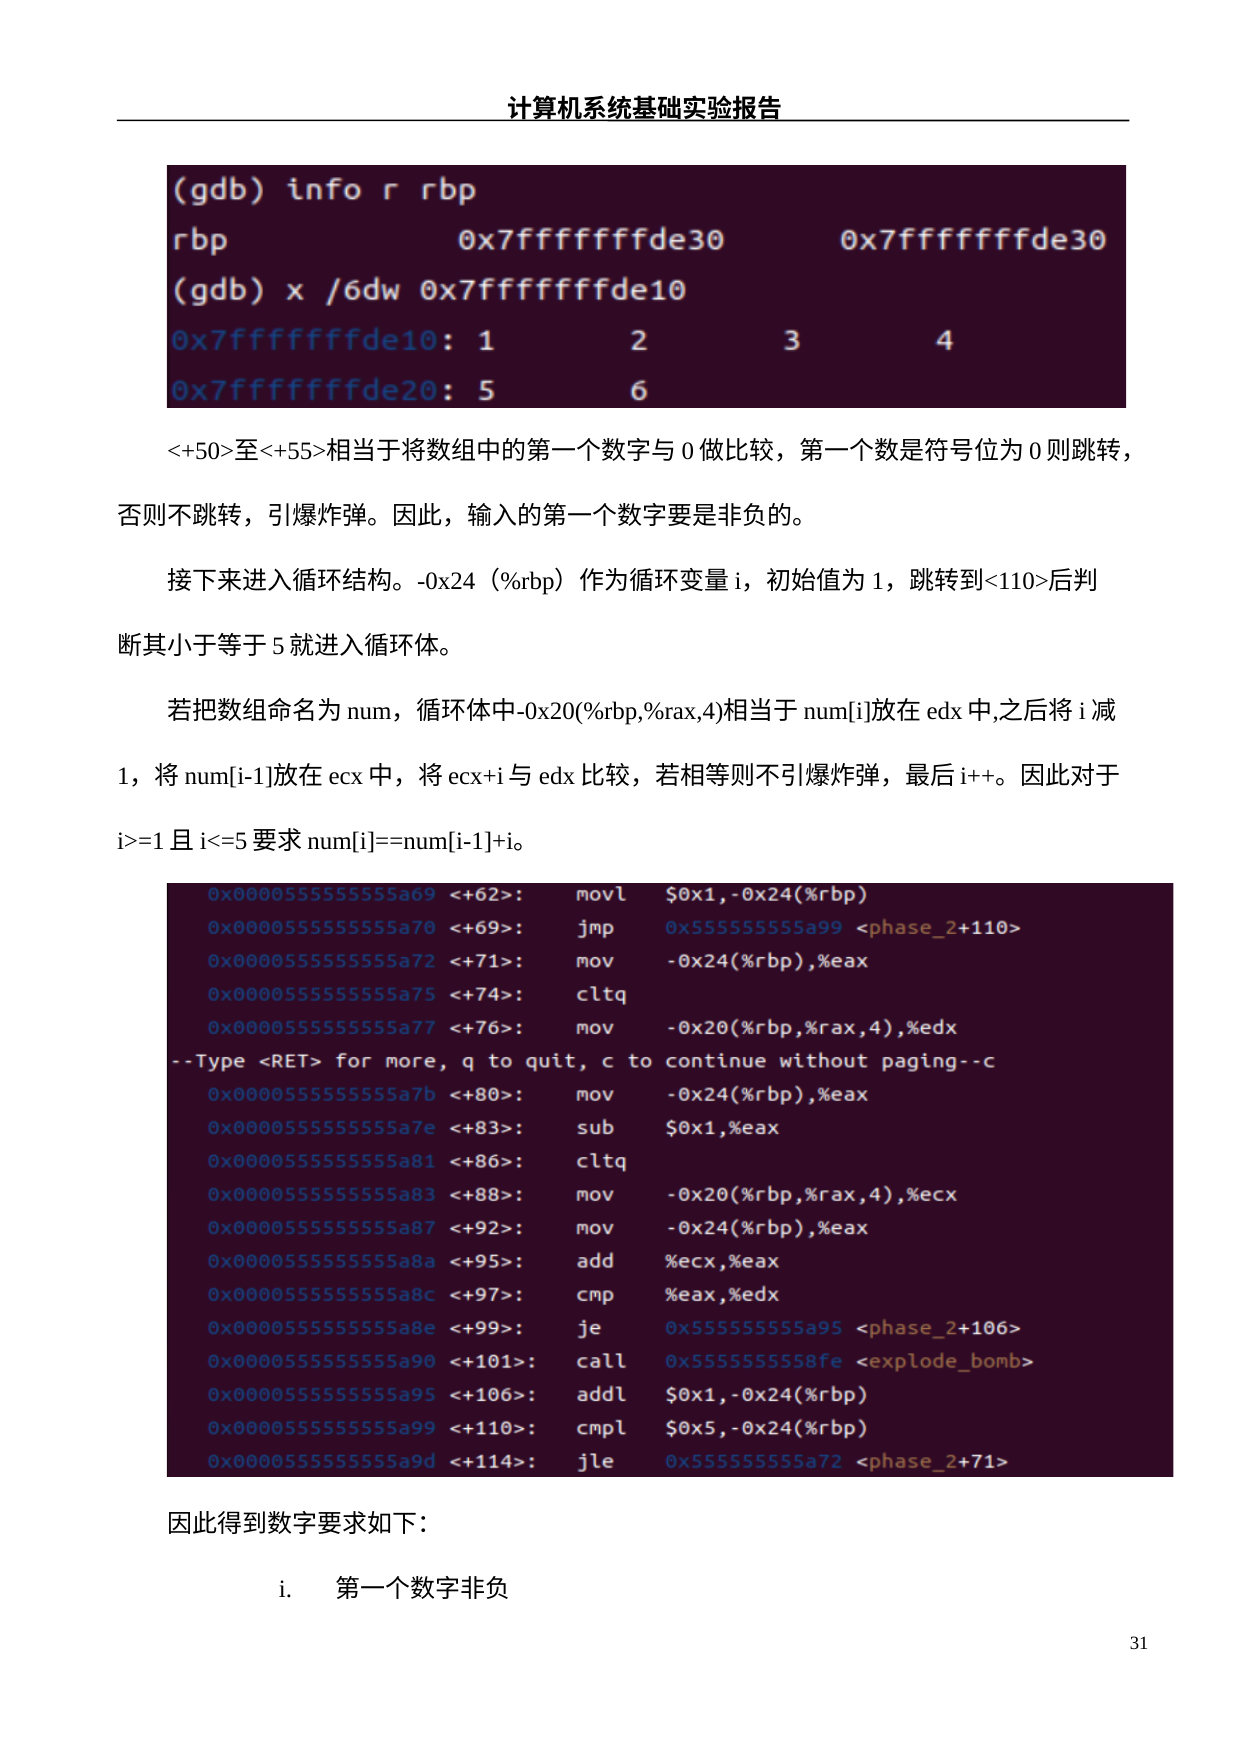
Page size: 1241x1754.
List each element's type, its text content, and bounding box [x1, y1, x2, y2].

text 因此得到数字要求如下： [117, 1489, 1123, 1554]
list 第一个数字非负 [292, 1554, 1123, 1619]
picture [166, 165, 1127, 408]
picture [166, 883, 1174, 1477]
text 接下来进入循环结构。-0x24（%rbp）作为循环变量i，初始值为1，跳转到<110>后判断其小于等于5就进入循环体。 [117, 546, 1123, 676]
text 若把数组命名为num，循环体中-0x20(%rbp,%rax,4)相当于num[i]放在edx中,之后将i减1，将num[i-1]放在ecx中，将ecx+i与edx比较，若相等则不引爆炸弹，最后i++。因此对于i>=1且i<=5要求num[i]==num[i-1]+i。 [117, 676, 1123, 871]
text <+50>至<+55>相当于将数组中的第一个数字与0做比较，第一个数是符号位为0则跳转，否则不跳转，引爆炸弹。因此，输入的第一个数字要是非负的。 [117, 416, 1123, 546]
